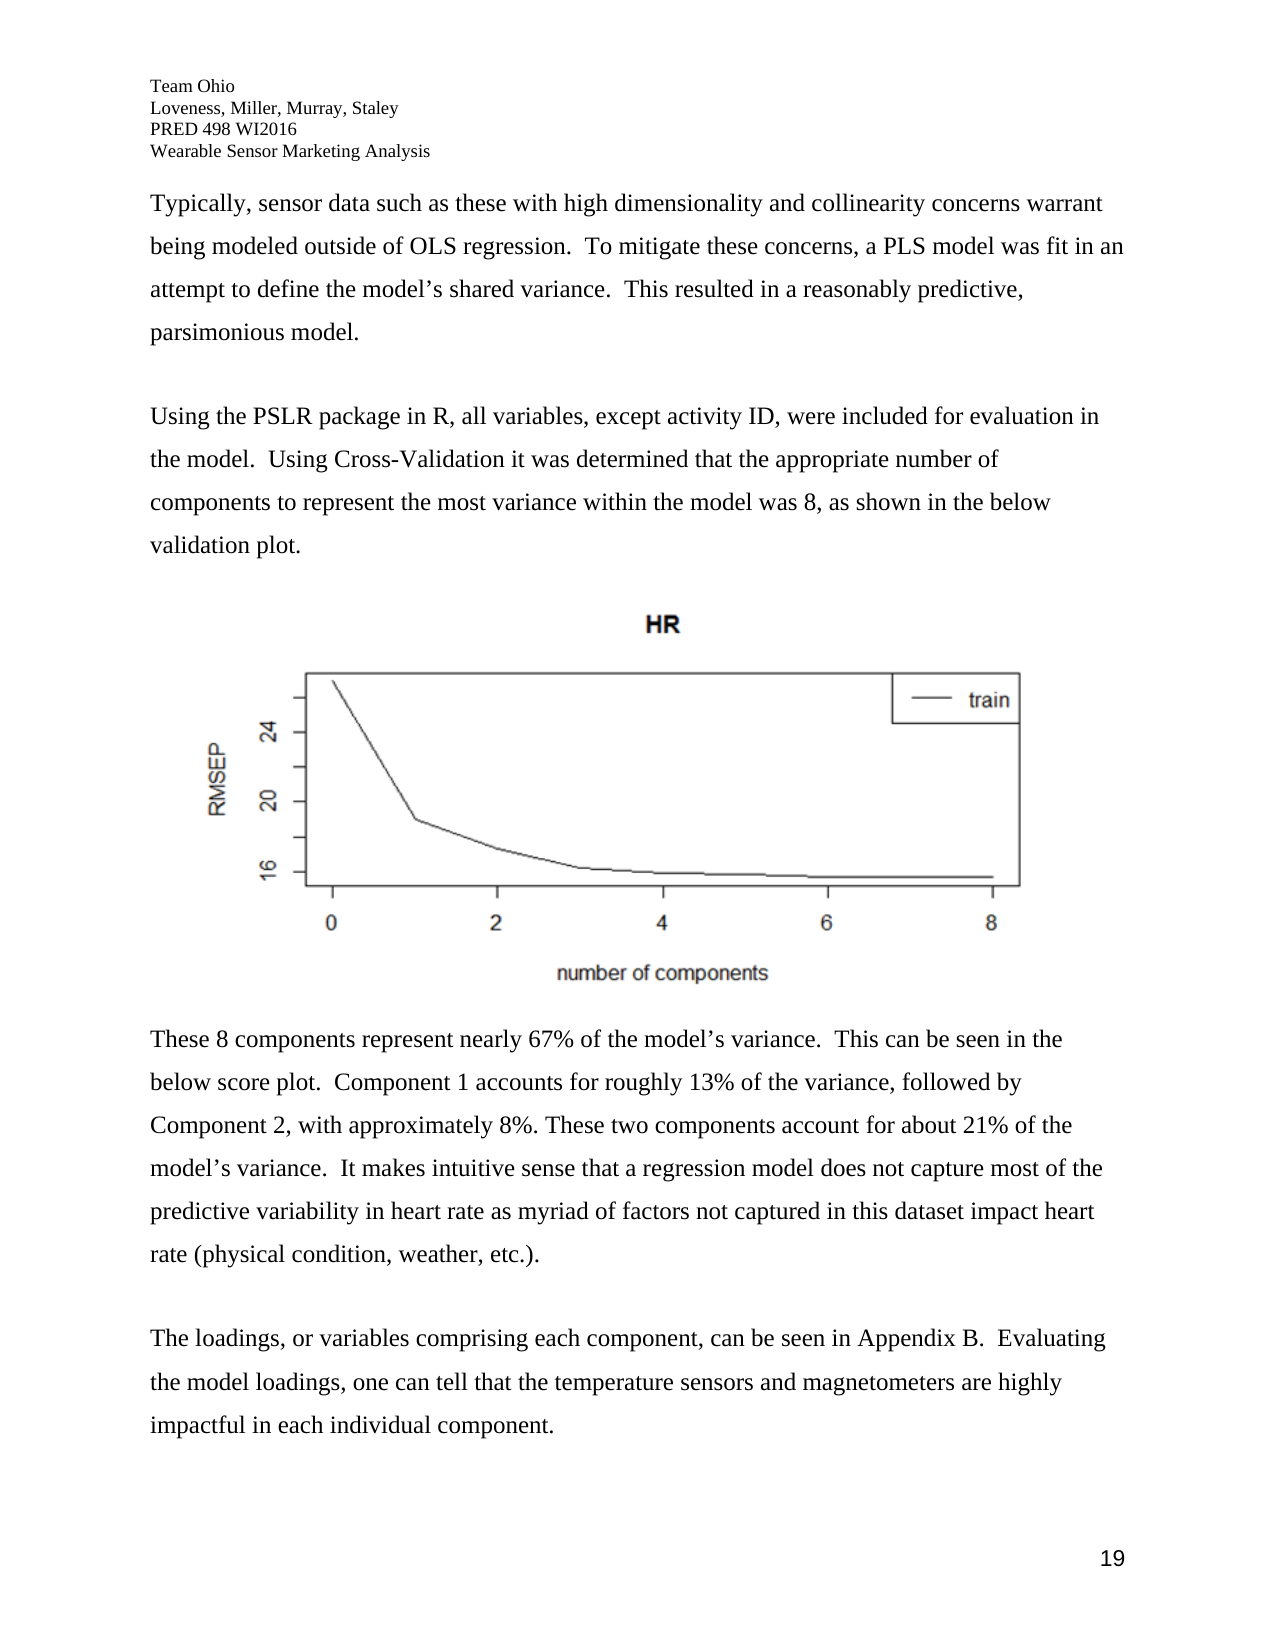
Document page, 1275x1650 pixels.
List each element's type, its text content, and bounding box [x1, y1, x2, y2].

text Typically, sensor data such as these with high dimensionality and collinearity concerns warrant being modeled outside of OLS regression. To mitigate these concerns, a PLS model was fit in an attempt to define the model’s shared variance. This resulted in a reasonably predictive, parsimonious model. [150, 188, 1125, 346]
picture [201, 573, 1074, 1011]
text The loadings, or variables comprising each component, can be seen in Appendix B. Evaluating the model loadings, one can tell that the temperature sensors and magnetometers are highly impactful in each individual component. [150, 1323, 1125, 1438]
text These 8 components represent nearly 67% of the model’s variance. This can be seen in the below score plot. Component 1 accounts for roughly 13% of the variance, followed by Component 2, with approximately 8%. These two components account for about 21% of the model’s variance. It makes intuitive sense that a regression model does not capture most of the predictive variability in heart rate as myriad of factors not captured in this dataset impact heart rate (physical condition, weather, etc.). [150, 1024, 1125, 1268]
text Using the PSLR package in R, all variables, except activity ID, were included for evaluation in the model. Using Cross-Validation it was determined that the appropriate number of components to represent the most variance within the model was 8, as shown in the below validation plot. [150, 401, 1125, 559]
